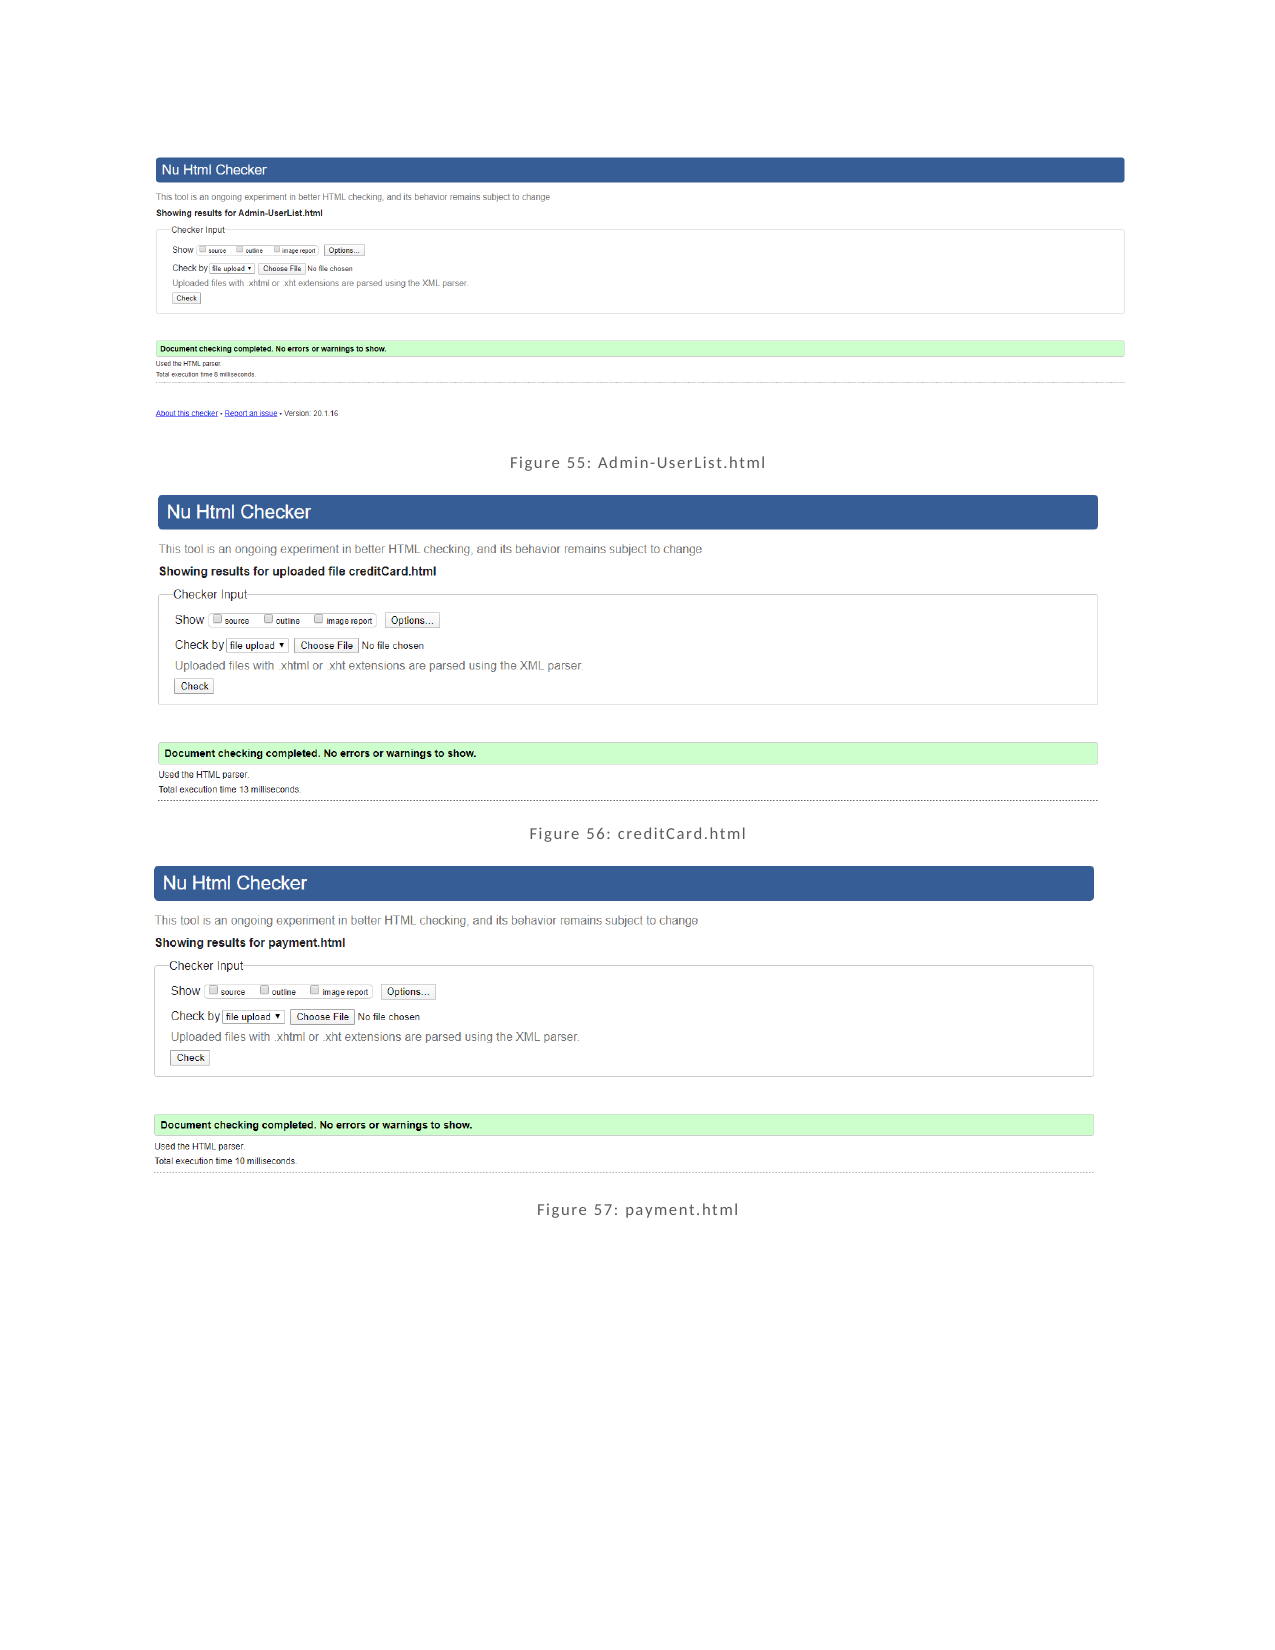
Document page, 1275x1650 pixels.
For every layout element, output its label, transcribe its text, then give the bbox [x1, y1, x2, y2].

subtitle Figure 55: Admin-UserList.html [150, 452, 1125, 472]
subtitle Figure 56: creditCard.html [150, 824, 1125, 844]
picture [150, 490, 1121, 805]
subtitle Figure 57: payment.html [150, 1199, 1125, 1219]
picture [150, 862, 1107, 1180]
picture [150, 149, 1126, 433]
